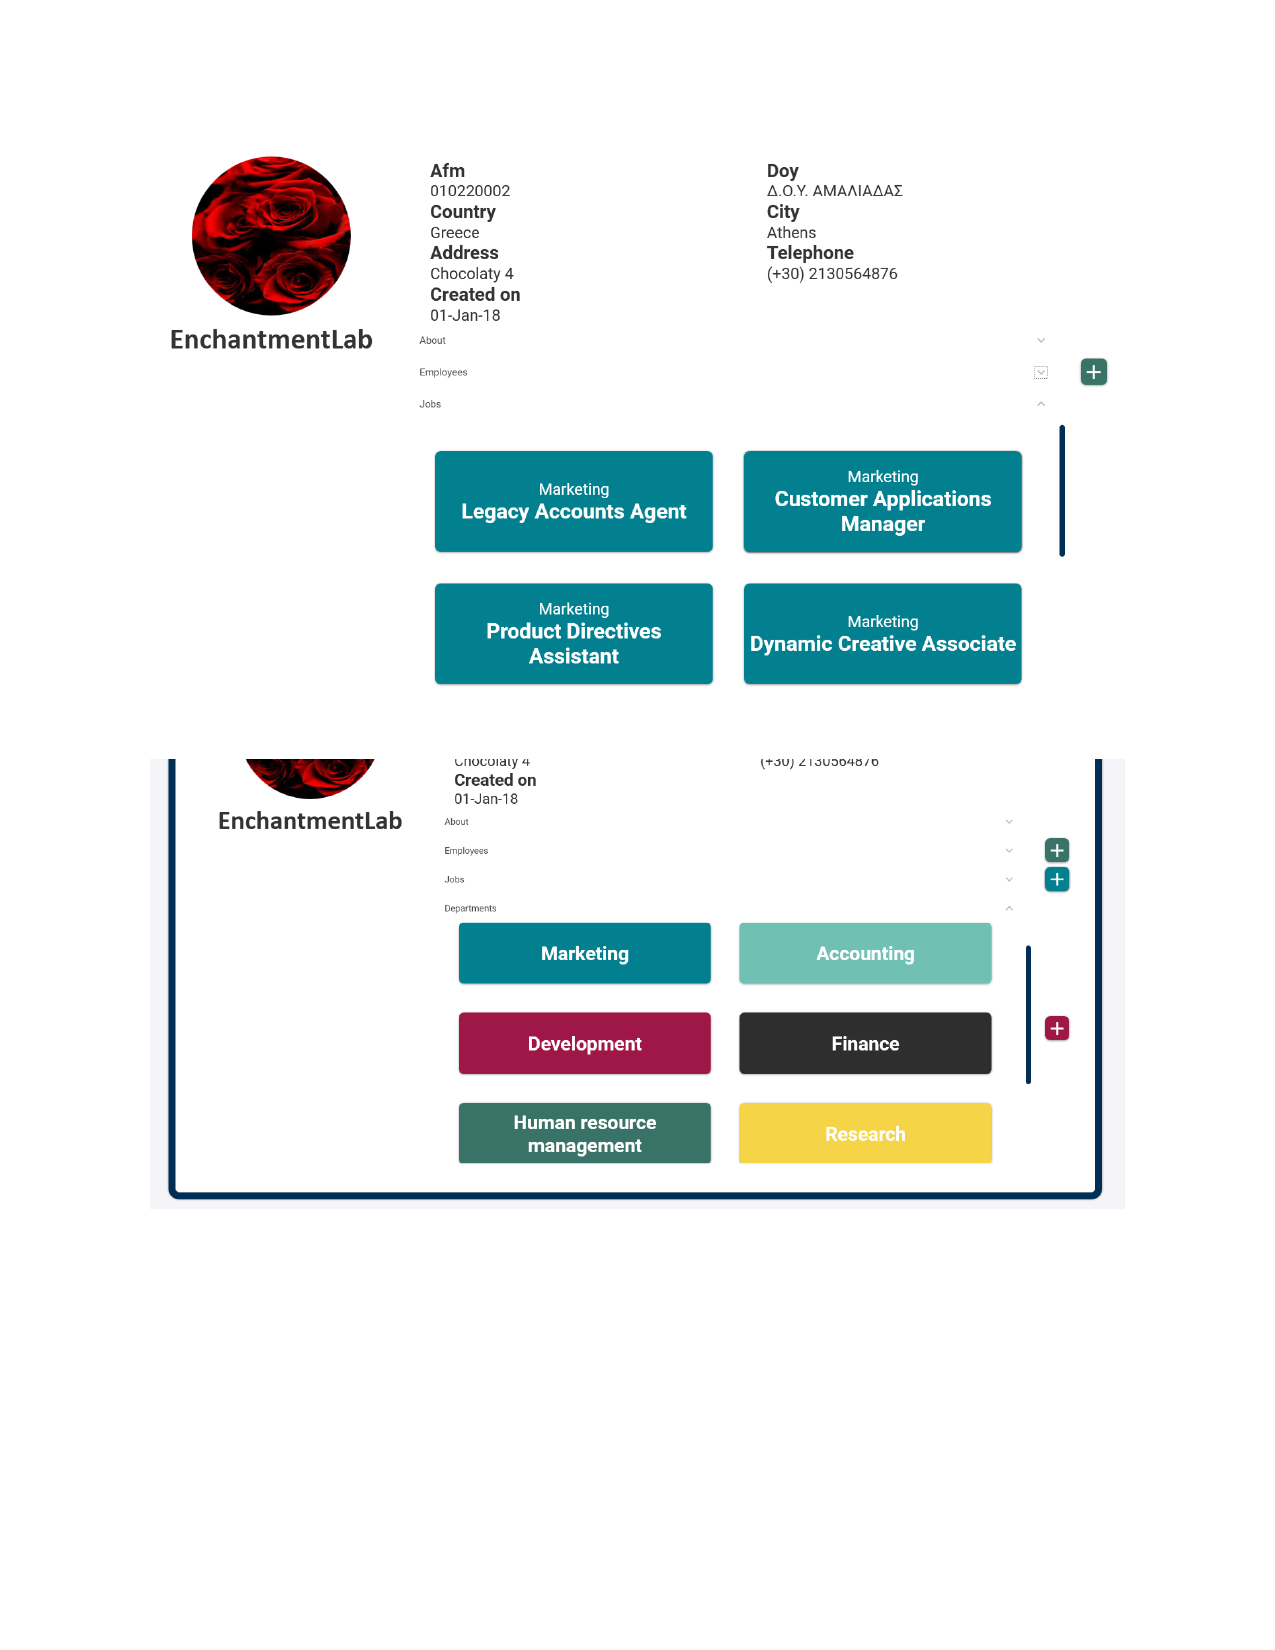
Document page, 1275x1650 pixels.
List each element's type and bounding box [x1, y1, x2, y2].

picture [150, 150, 1125, 691]
picture [150, 759, 1125, 1209]
